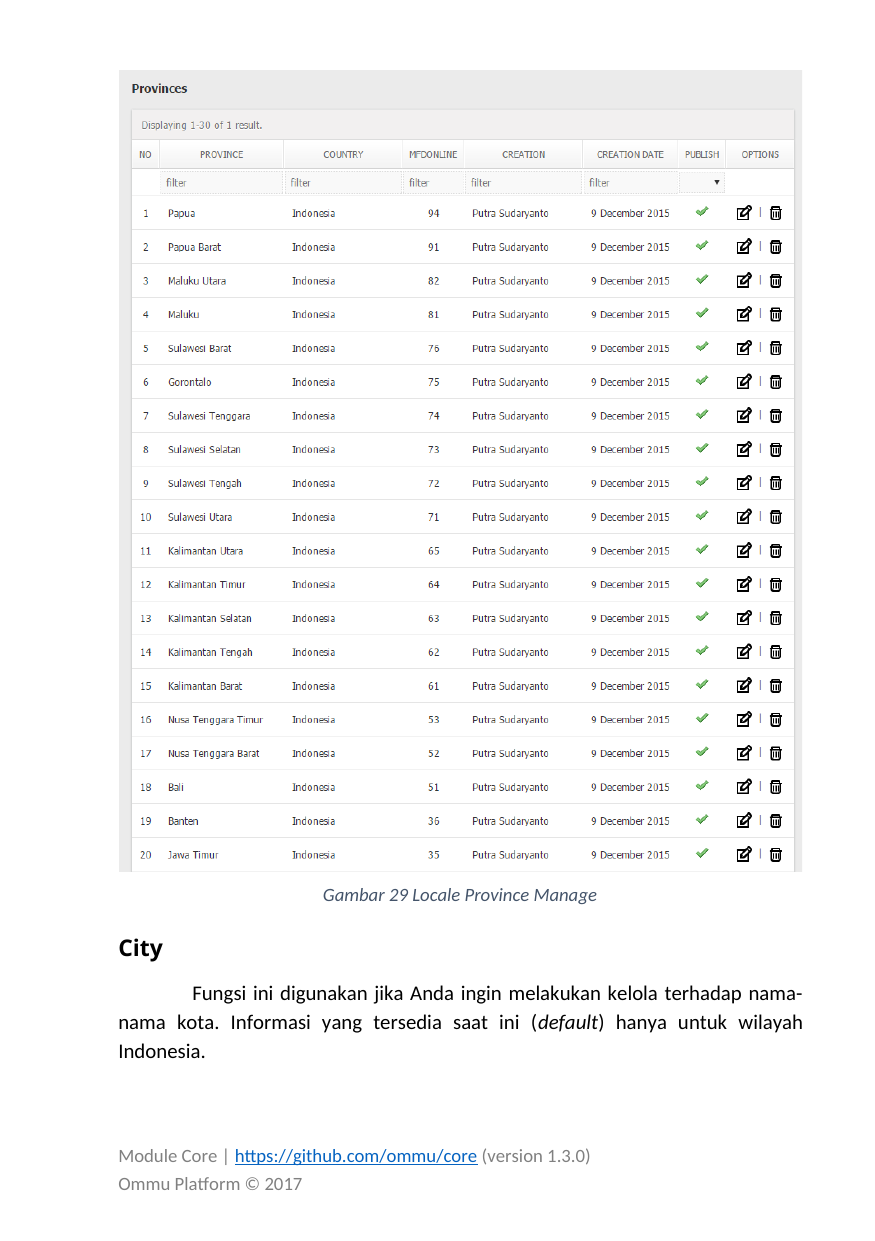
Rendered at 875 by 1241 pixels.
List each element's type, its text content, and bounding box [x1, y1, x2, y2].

picture [119, 70, 803, 872]
subtitle City [118, 931, 803, 963]
text Gambar 29 Locale Province Manage [118, 883, 803, 906]
text Fungsi ini digunakan jika Anda ingin melakukan kelola terhadap nama-nama kota. Informasi yang tersedia saat ini (default) hanya untuk wilayah Indonesia. [118, 980, 803, 1064]
